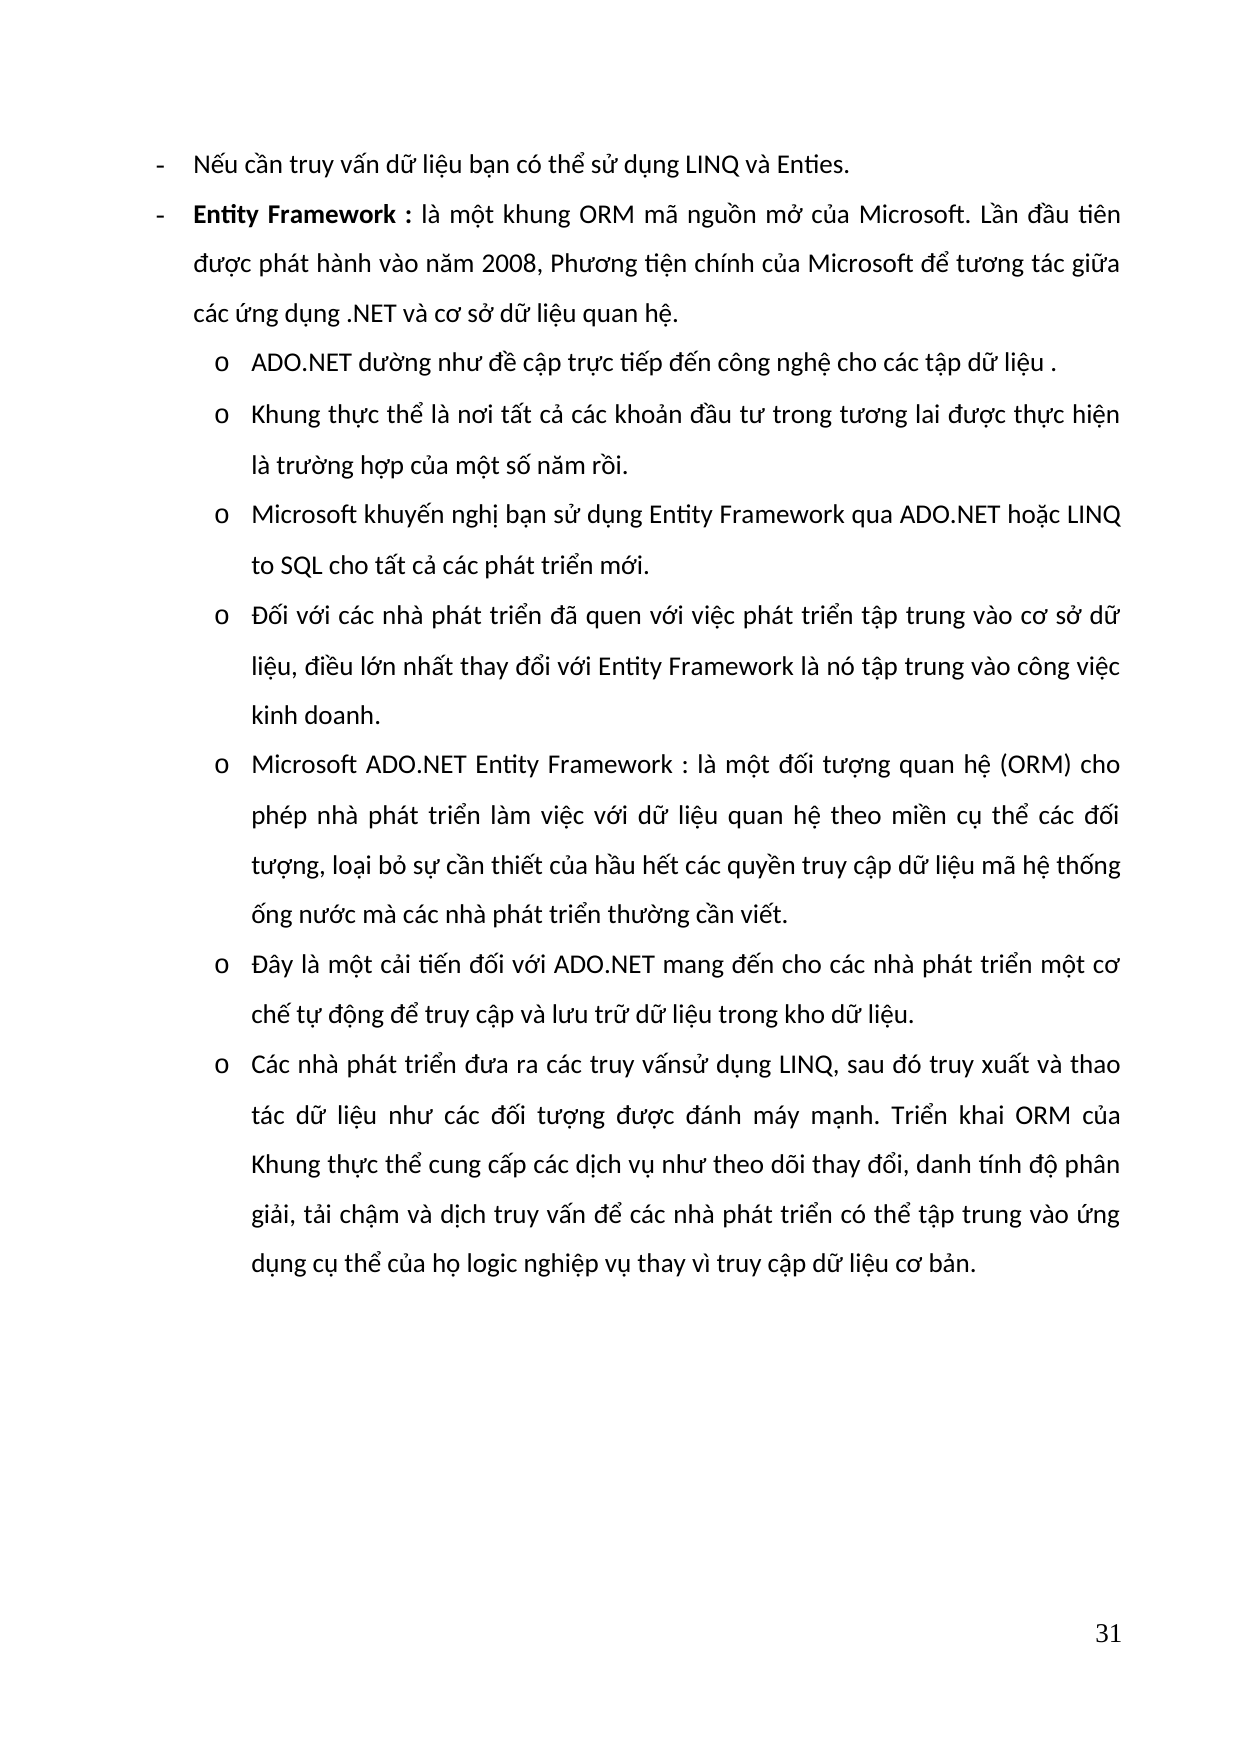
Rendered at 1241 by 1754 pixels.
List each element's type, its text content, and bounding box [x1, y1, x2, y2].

list ADO.NET dường như đề cập trực tiếp đến công nghệ cho các tập dữ liệu . [213, 346, 1122, 380]
list Các nhà phát triển đưa ra các truy vấnsử dụng LINQ, sau đó truy xuất và thao tác dữ liệu như các đối tượng được đánh máy mạnh. Triển khai ORM của Khung thực thể cung cấp các dịch vụ như theo dõi thay đổi, danh tính độ phân giải, tải chậm và dịch truy vấn để các nhà phát triển có thể tập trung vào ứng dụng cụ thể của họ logic nghiệp vụ thay vì truy cập dữ liệu cơ bản. [213, 1047, 1122, 1279]
list Microsoft ADO.NET Entity Framework : là một đối tượng quan hệ (ORM) cho phép nhà phát triển làm việc với dữ liệu quan hệ theo miền cụ thể các đối tượng, loại bỏ sự cần thiết của hầu hết các quyền truy cập dữ liệu mã hệ thống ống nước mà các nhà phát triển thường cần viết. [213, 748, 1122, 930]
list Microsoft khuyến nghị bạn sử dụng Entity Framework qua ADO.NET hoặc LINQ to SQL cho tất cả các phát triển mới. [213, 497, 1122, 581]
list Khung thực thể là nơi tất cả các khoản đầu tư trong tương lai được thực hiện là trường hợp của một số năm rồi. [213, 397, 1122, 481]
list Entity Framework : là một khung ORM mã nguồn mở của Microsoft. Lần đầu tiên được phát hành vào năm 2008, Phương tiện chính của Microsoft để tương tác giữa các ứng dụng .NET và cơ sở dữ liệu quan hệ. [156, 197, 1122, 329]
list Nếu cần truy vấn dữ liệu bạn có thể sử dụng LINQ và Enties. [156, 148, 1122, 181]
list Đối với các nhà phát triển đã quen với việc phát triển tập trung vào cơ sở dữ liệu, điều lớn nhất thay đổi với Entity Framework là nó tập trung vào công việc kinh doanh. [213, 598, 1122, 731]
list Đây là một cải tiến đối với ADO.NET mang đến cho các nhà phát triển một cơ chế tự động để truy cập và lưu trữ dữ liệu trong kho dữ liệu. [213, 947, 1122, 1031]
